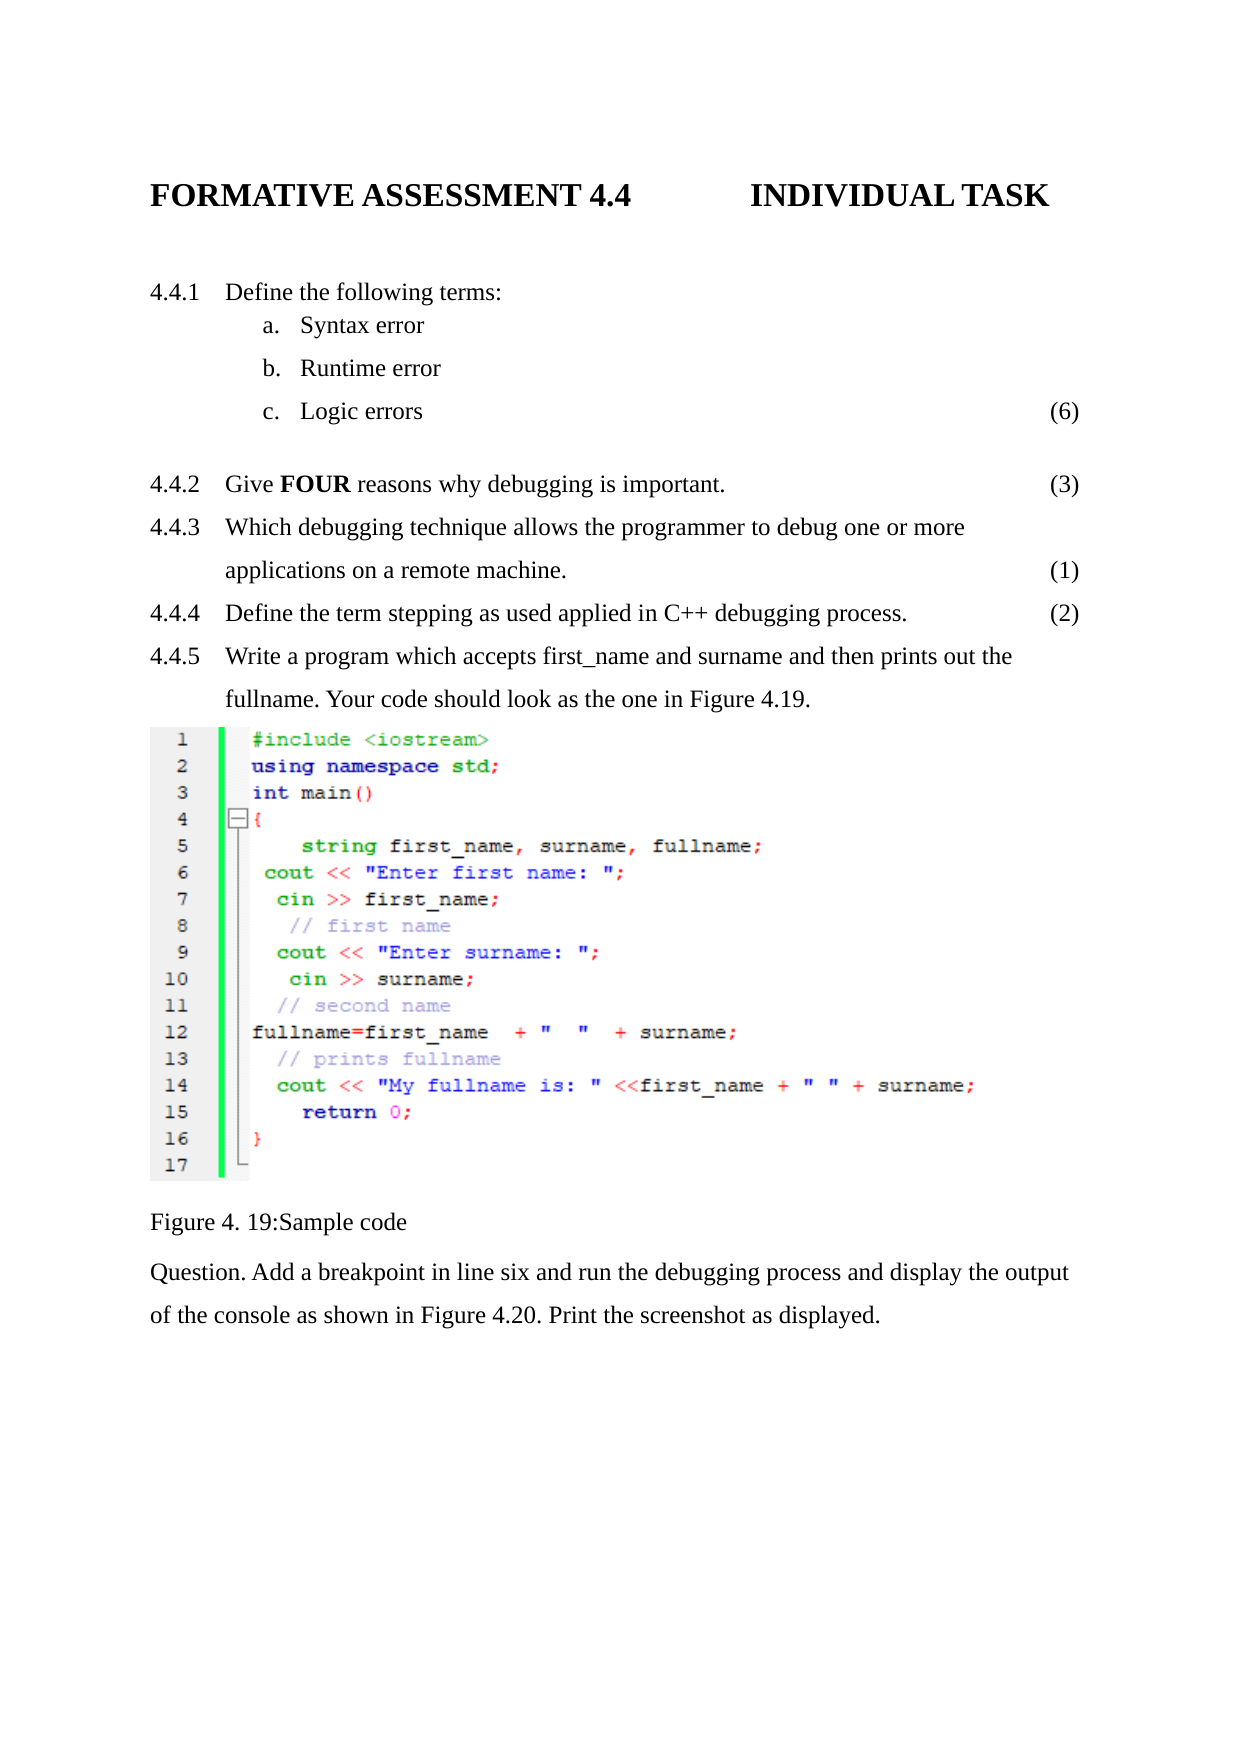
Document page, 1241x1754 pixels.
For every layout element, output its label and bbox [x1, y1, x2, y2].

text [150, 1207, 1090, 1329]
picture [150, 727, 1087, 1181]
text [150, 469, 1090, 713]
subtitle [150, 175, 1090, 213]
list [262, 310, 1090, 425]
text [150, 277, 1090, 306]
